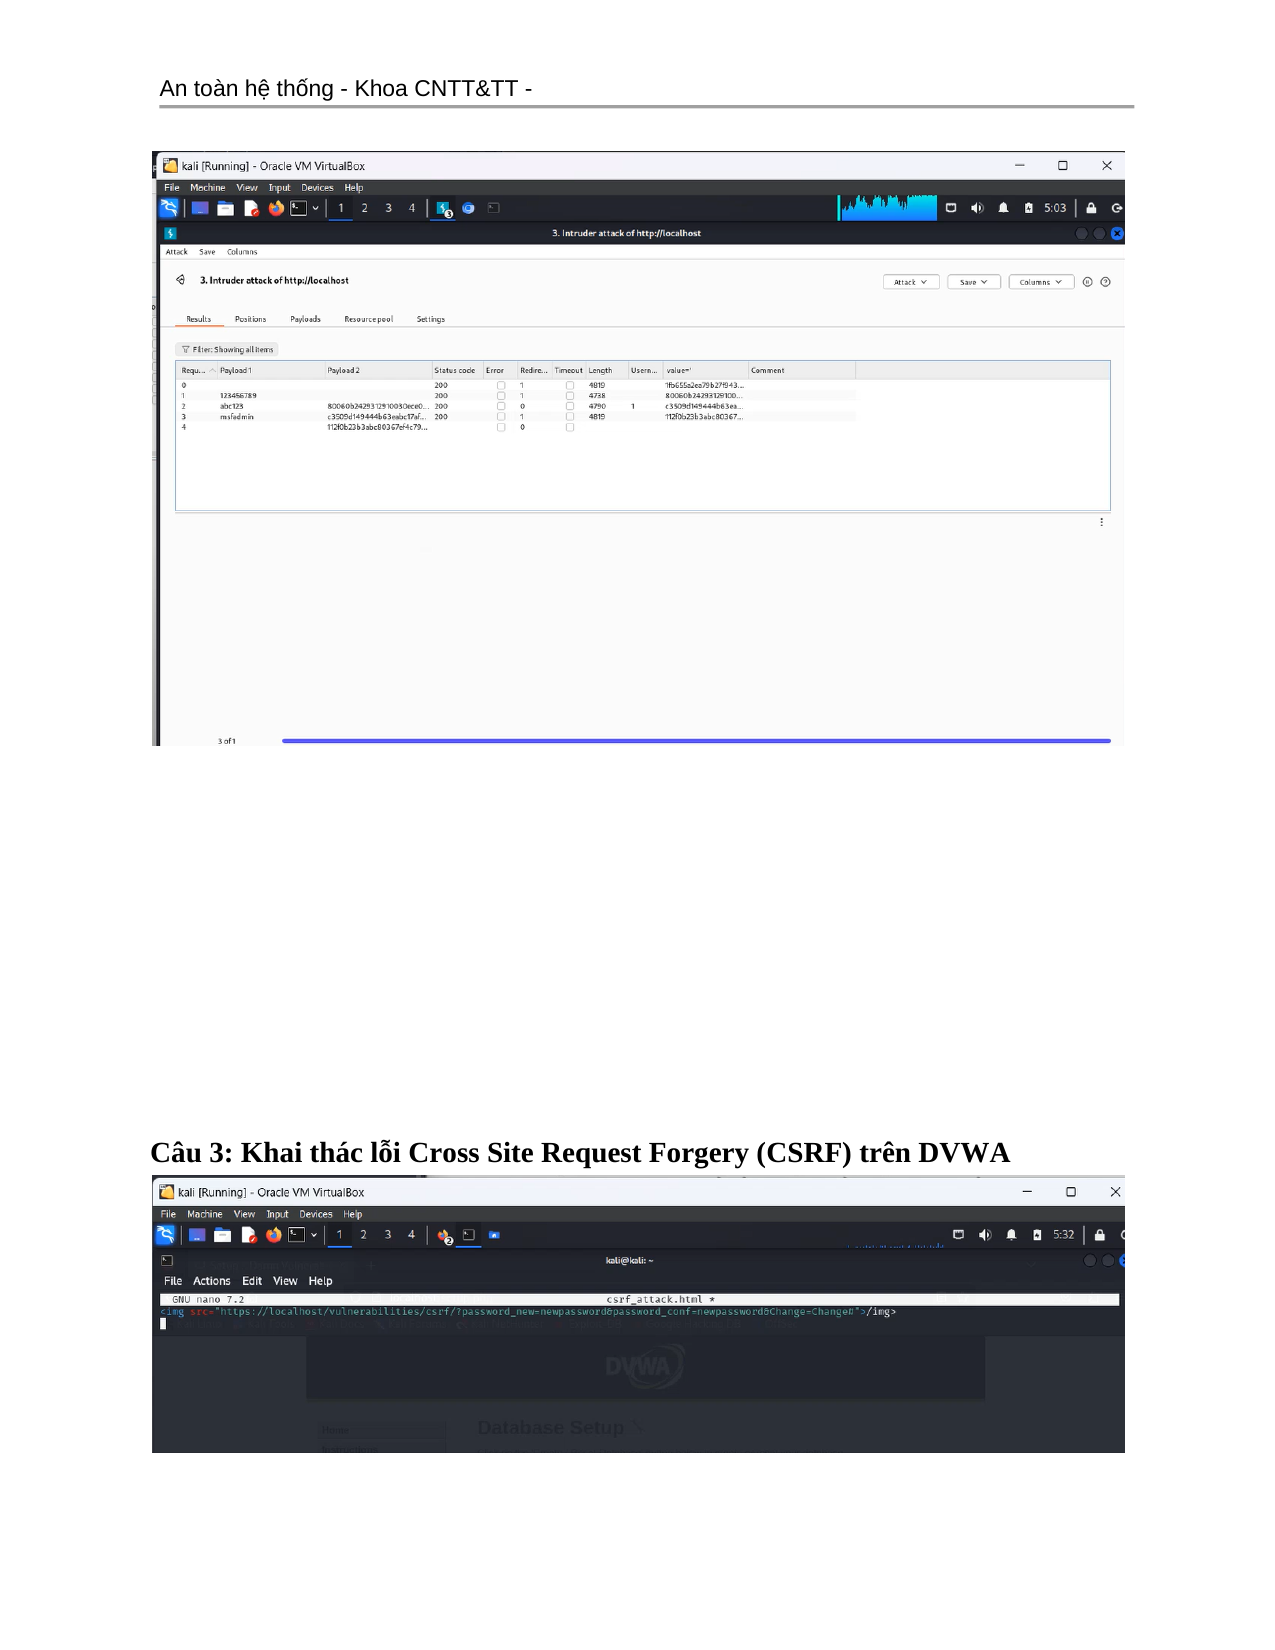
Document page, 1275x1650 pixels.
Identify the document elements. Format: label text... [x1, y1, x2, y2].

picture [150, 150, 1125, 747]
text Câu 3: Khai thác lỗi Cross Site Request Forgery (CSRF) trên DVWA [150, 1135, 1125, 1169]
picture [150, 1173, 1125, 1454]
